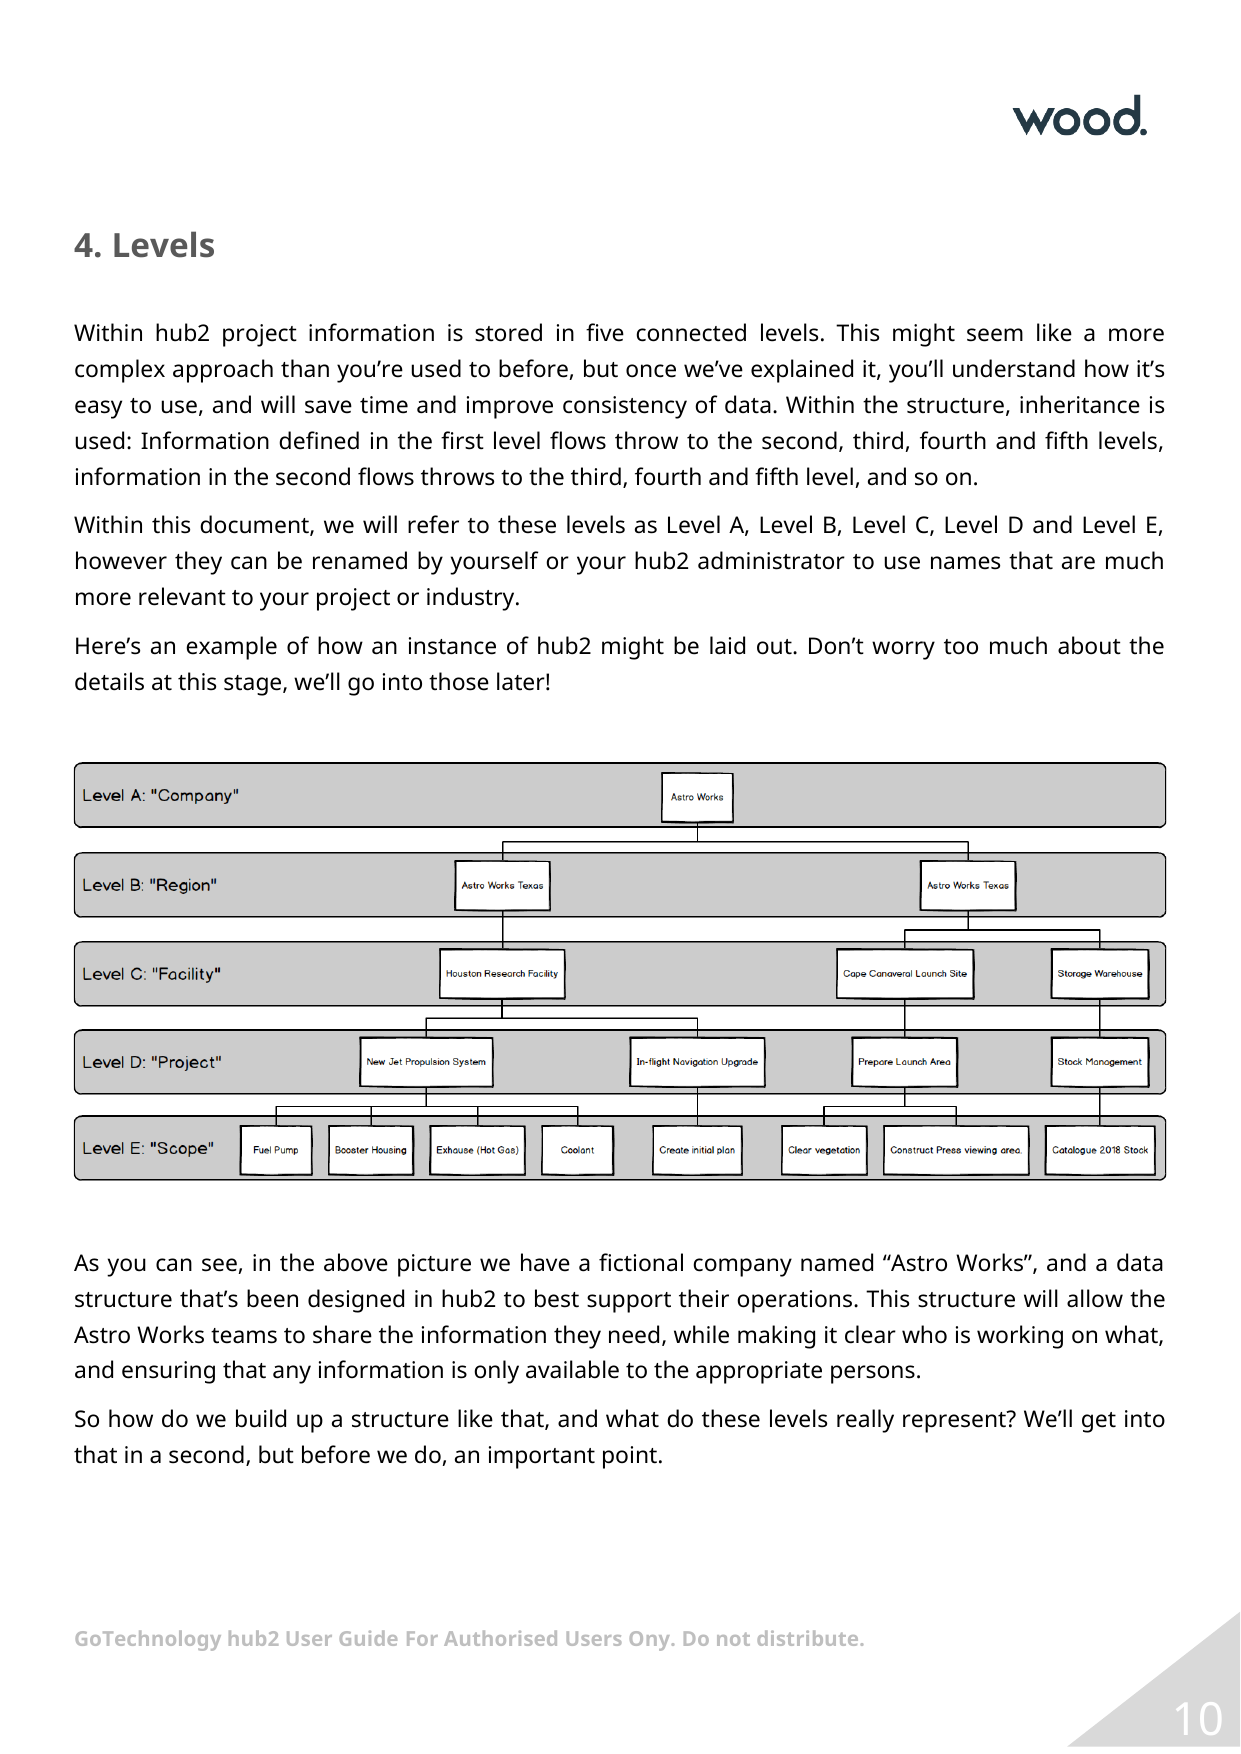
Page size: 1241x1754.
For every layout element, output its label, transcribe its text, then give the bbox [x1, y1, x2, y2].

text Here’s an example of how an instance of hub2 might be laid out. Don’t worry too much about the details at this stage, we’ll go into those later! [74, 630, 1167, 697]
picture [73, 762, 1167, 1181]
picture [991, 73, 1167, 156]
text As you can see, in the above picture we have a fictional company named “Astro Works”, and a data structure that’s been designed in hub2 to best support their operations. This structure will allow the Astro Works teams to share the information they need, while making it clear who is working on what, and ensuring that any information is only available to the appropriate persons. [74, 1247, 1167, 1386]
subtitle Levels [74, 222, 1167, 267]
text Within this document, we will refer to these levels as Level A, Level B, Level C, Level D and Level E, however they can be renamed by yourself or your hub2 administrator to use names that are much more relevant to your project or industry. [74, 509, 1167, 612]
text So how do we build up a structure like that, and what do these levels really represent? We’ll get into that in a second, but before we do, an important point. [74, 1403, 1167, 1470]
text Within hub2 project information is stored in five connected levels. This might seem like a more complex approach than you’re used to before, but once we’ve explained it, you’ll understand how it’s easy to use, and will save time and improve consistency of data. Within the structure, inheritance is used: Information defined in the first level flows throw to the second, third, fourth and fifth levels, information in the second flows throws to the third, fourth and fifth level, and so on. [74, 317, 1167, 492]
